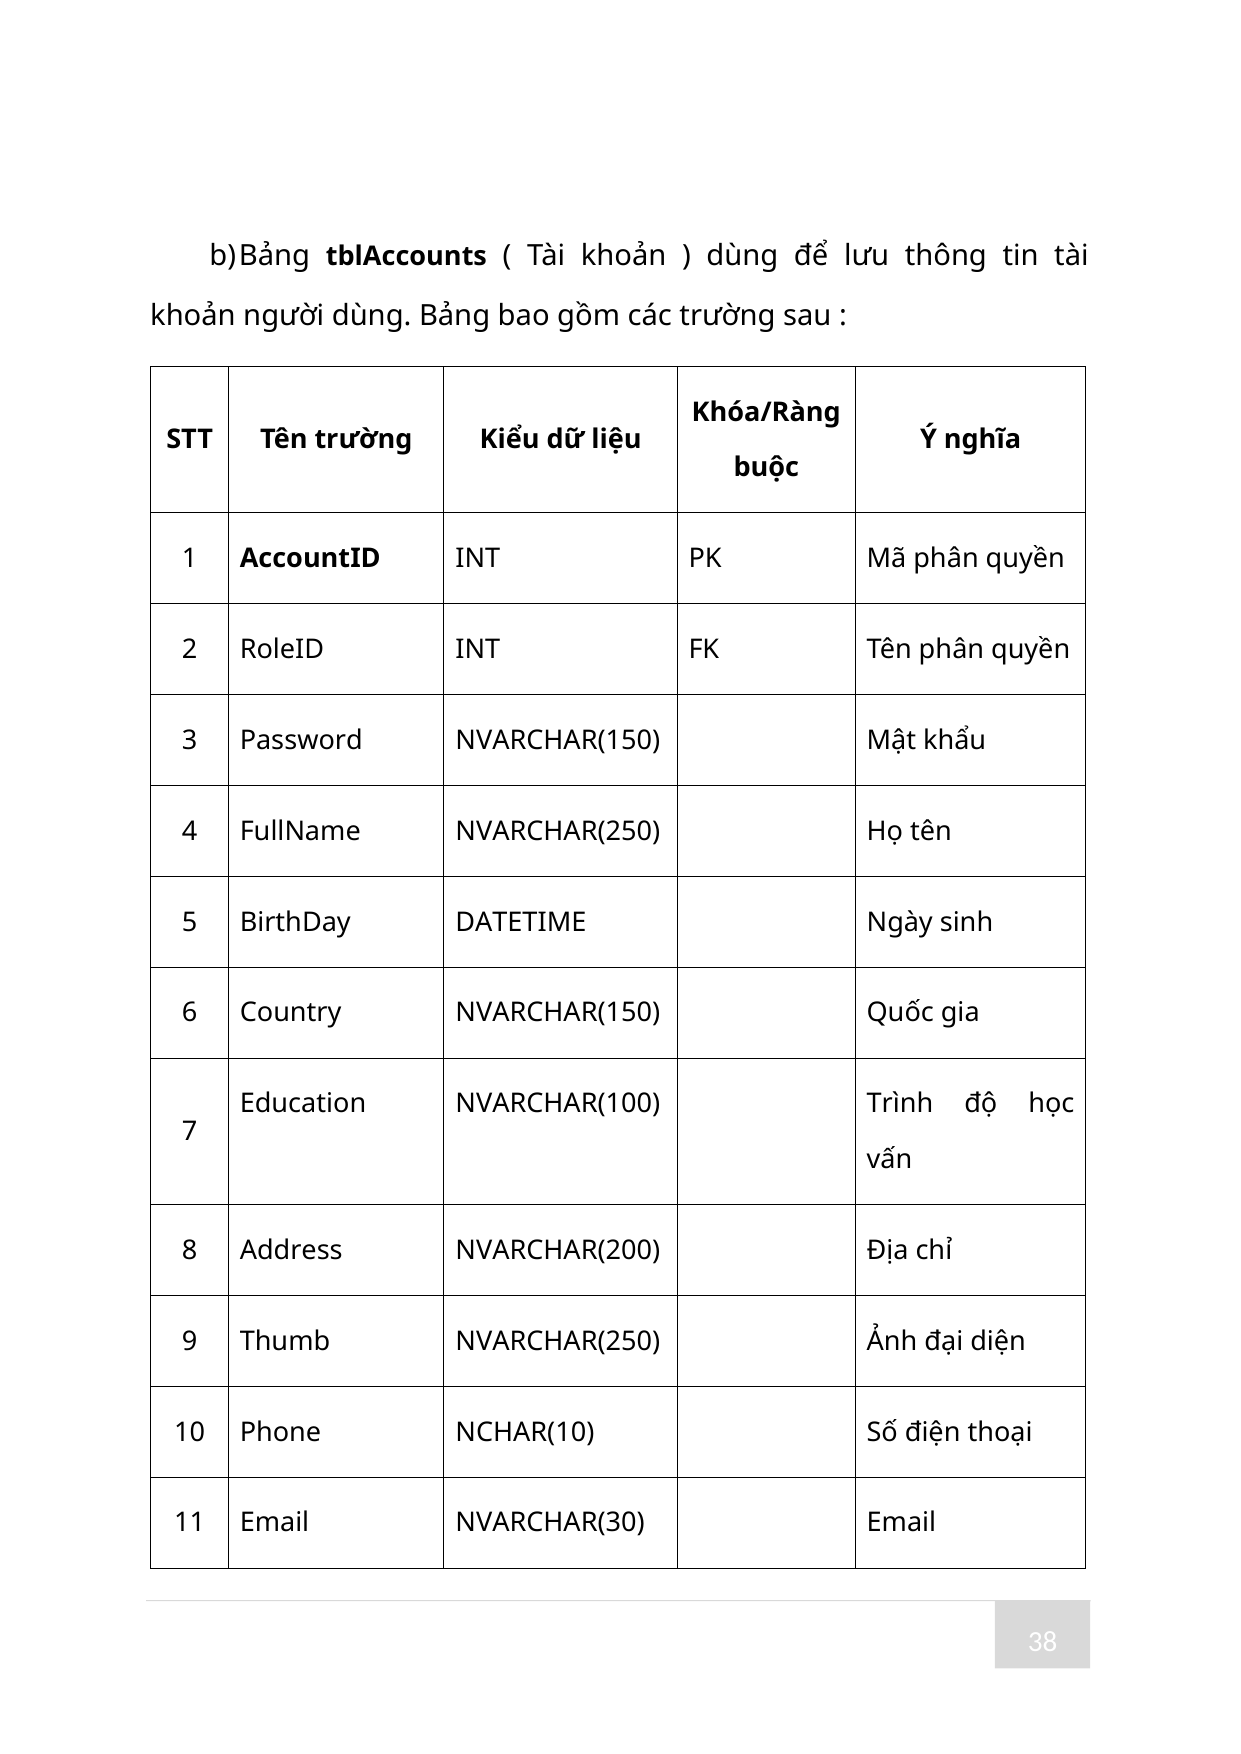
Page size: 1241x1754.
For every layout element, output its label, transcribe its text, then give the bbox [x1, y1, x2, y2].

table_cell INT [444, 604, 677, 694]
table_cell Ngày sinh [856, 877, 1085, 967]
table_cell Email [229, 1478, 443, 1568]
table_cell Country [229, 968, 443, 1058]
table_cell DATETIME [444, 877, 677, 967]
table_cell Số điện thoại [856, 1387, 1085, 1477]
table_header Ý nghĩa [856, 367, 1085, 512]
table_cell 1 [151, 513, 228, 603]
table_cell [678, 1205, 855, 1295]
table_cell INT [444, 513, 677, 603]
table_cell 11 [151, 1478, 228, 1568]
table_cell NVARCHAR(250) [444, 786, 677, 876]
table_cell [678, 877, 855, 967]
table_cell 2 [151, 604, 228, 694]
table_cell Ảnh đại diện [856, 1296, 1085, 1386]
table_cell AccountID [229, 513, 443, 603]
table_cell NVARCHAR(250) [444, 1296, 677, 1386]
table_header Kiểu dữ liệu [444, 367, 677, 512]
table_cell 6 [151, 968, 228, 1058]
table_cell Thumb [229, 1296, 443, 1386]
table_cell Tên phân quyền [856, 604, 1085, 694]
table_cell 9 [151, 1296, 228, 1386]
table_cell 8 [151, 1205, 228, 1295]
table_cell RoleID [229, 604, 443, 694]
table_cell FullName [229, 786, 443, 876]
table_cell PK [678, 513, 855, 603]
table_cell NVARCHAR(30) [444, 1478, 677, 1568]
table_cell Quốc gia [856, 968, 1085, 1058]
table_cell Họ tên [856, 786, 1085, 876]
table_cell Password [229, 695, 443, 785]
table_cell [678, 1478, 855, 1568]
list Bảng tblAccounts ( Tài khoản ) dùng để lưu thông tin tài khoản người dùng. Bảng bao gồm các trường sau : [150, 234, 1090, 334]
table_cell 5 [151, 877, 228, 967]
table_cell [678, 1296, 855, 1386]
table_cell 7 [151, 1059, 228, 1204]
table_cell [678, 695, 855, 785]
table_cell Địa chỉ [856, 1205, 1085, 1295]
table_cell NVARCHAR(200) [444, 1205, 677, 1295]
table_cell 4 [151, 786, 228, 876]
table_cell 3 [151, 695, 228, 785]
table_cell NCHAR(10) [444, 1387, 677, 1477]
table_cell NVARCHAR(150) [444, 968, 677, 1058]
table_cell Mã phân quyền [856, 513, 1085, 603]
table_cell [678, 1059, 855, 1204]
table_cell Address [229, 1205, 443, 1295]
table_cell Education [229, 1059, 443, 1204]
table_cell Email [856, 1478, 1085, 1568]
table_cell NVARCHAR(150) [444, 695, 677, 785]
table_header Tên trường [229, 367, 443, 512]
table_header STT [151, 367, 228, 512]
table_cell BirthDay [229, 877, 443, 967]
table_cell NVARCHAR(100) [444, 1059, 677, 1204]
table_header Khóa/Ràng buộc [678, 367, 855, 512]
table_cell [678, 786, 855, 876]
table_cell Mật khẩu [856, 695, 1085, 785]
table_cell [678, 1387, 855, 1477]
table_cell 10 [151, 1387, 228, 1477]
table_cell Trình độ học vấn [856, 1059, 1085, 1204]
table_cell FK [678, 604, 855, 694]
table_cell Phone [229, 1387, 443, 1477]
table_cell [678, 968, 855, 1058]
